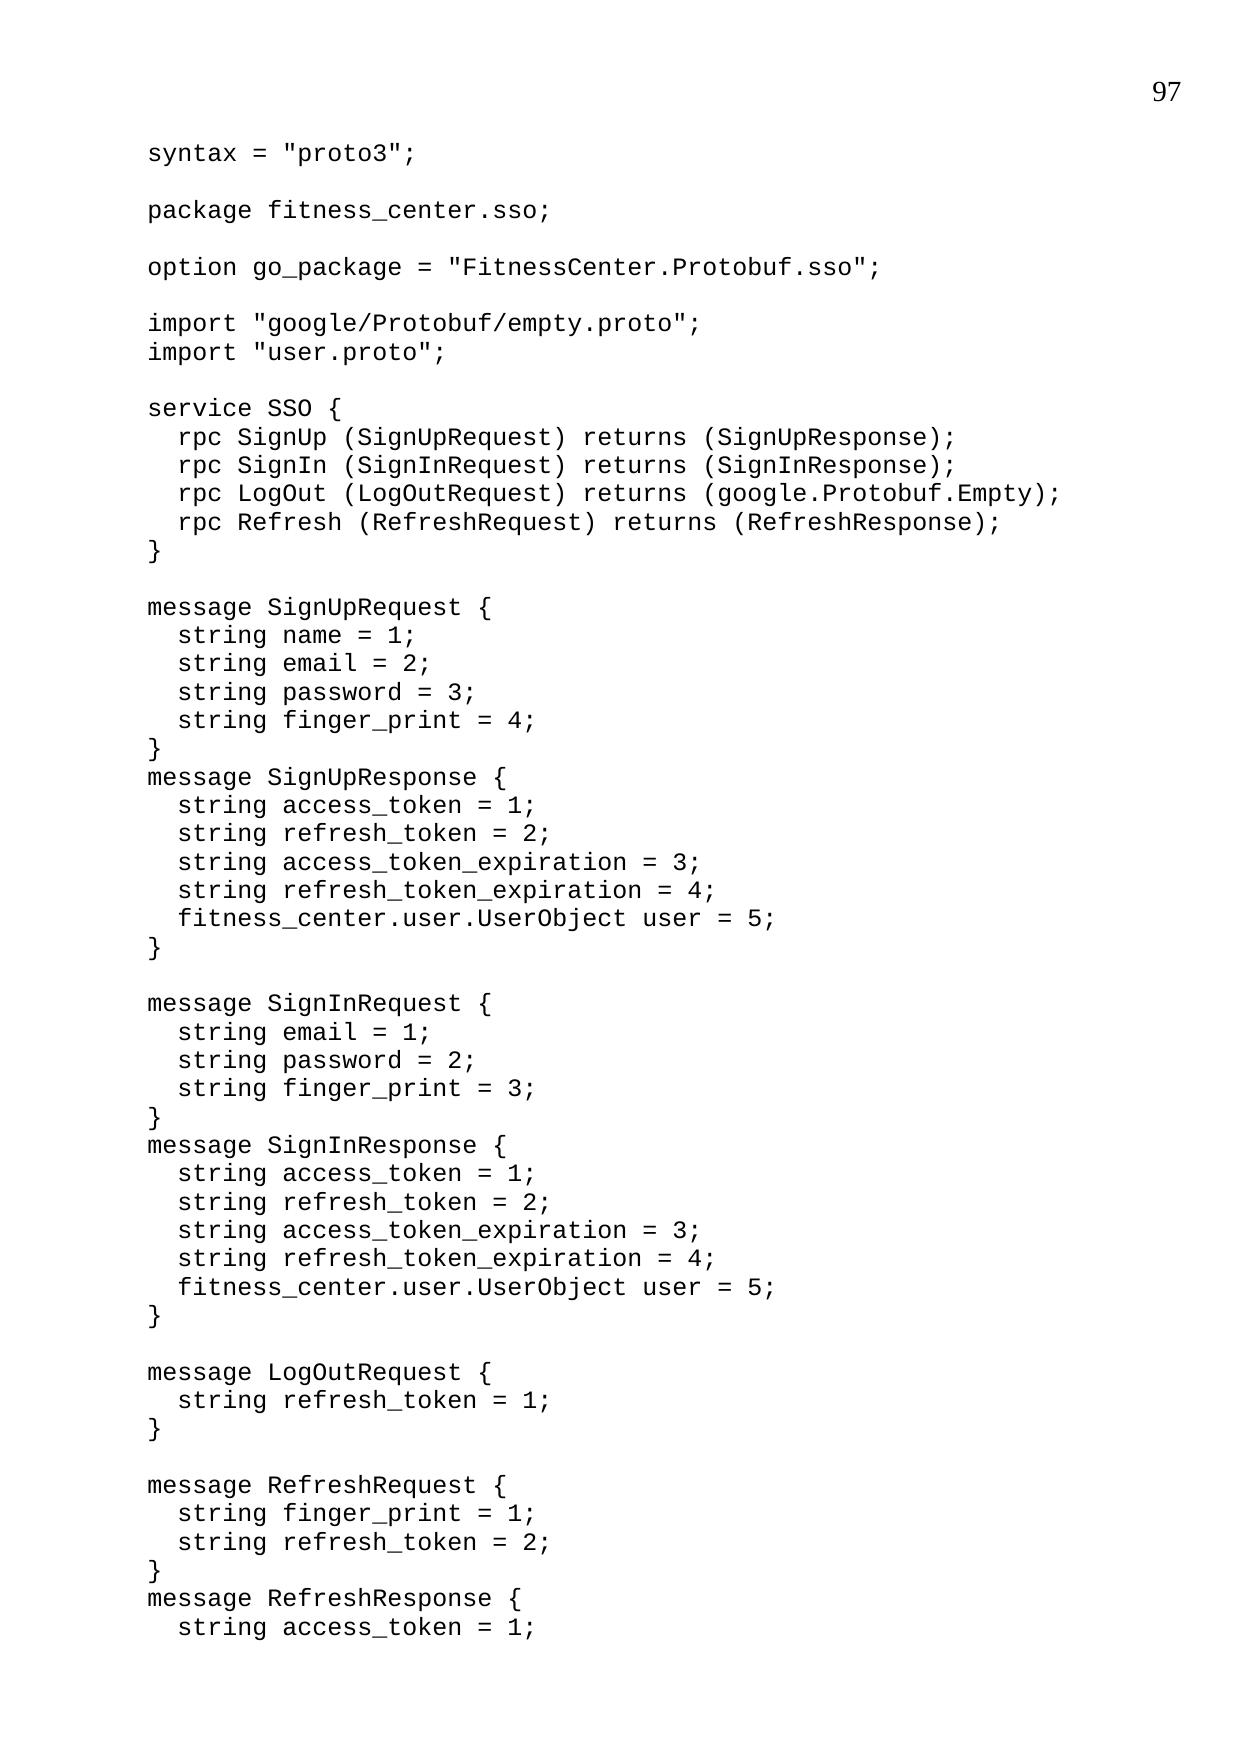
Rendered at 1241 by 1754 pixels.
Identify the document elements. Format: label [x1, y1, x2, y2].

table_header [136, 141, 1180, 1643]
